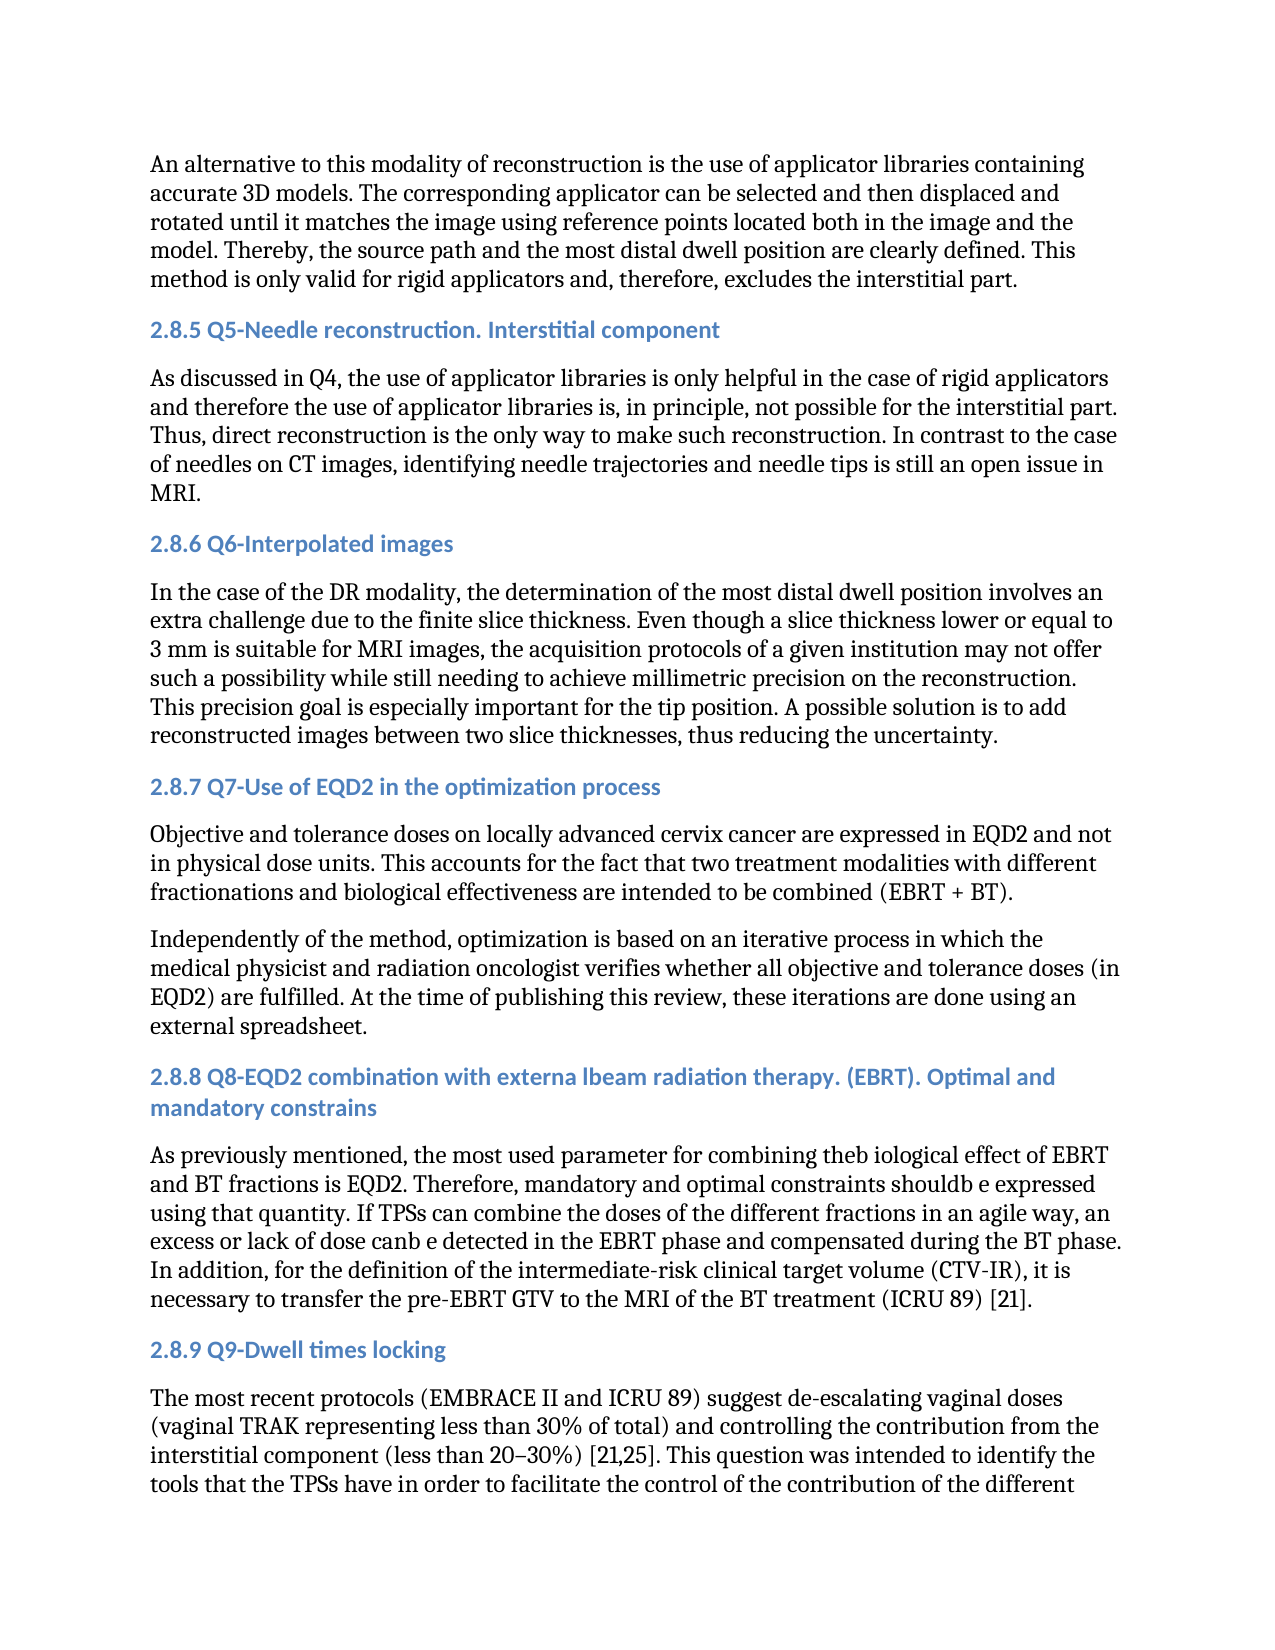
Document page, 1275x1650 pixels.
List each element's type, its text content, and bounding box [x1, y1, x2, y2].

text In the case of the DR modality, the determination of the most distal dwell position involves an extra challenge due to the finite slice thickness. Even though a slice thickness lower or equal to 3 mm is suitable for MRI images, the acquisition protocols of a given institution may not offer such a possibility while still needing to achieve millimetric precision on the reconstruction. This precision goal is especially important for the tip position. A possible solution is to add reconstructed images between two slice thicknesses, thus reducing the uncertainty. [150, 578, 1125, 750]
text Independently of the method, optimization is based on an iterative process in which the medical physicist and radiation oncologist verifies whether all objective and tolerance doses (in EQD2) are fulfilled. At the time of publishing this review, these iterations are done using an external spreadsheet. [150, 925, 1125, 1040]
text As discussed in Q4, the use of applicator libraries is only helpful in the case of rigid applicators and therefore the use of applicator libraries is, in principle, not possible for the interstitial part. Thus, direct reconstruction is the only way to make such reconstruction. In contrast to the case of needles on CT images, identifying needle trajectories and needle tips is still an open issue in MRI. [150, 364, 1125, 508]
text An alternative to this modality of reconstruction is the use of applicator libraries containing accurate 3D models. The corresponding applicator can be selected and then displaced and rotated until it matches the image using reference points located both in the image and the model. Thereby, the source path and the most distal dwell position are clearly defined. This method is only valid for rigid applicators and, therefore, excludes the interstitial part. [150, 150, 1125, 294]
text Objective and tolerance doses on locally advanced cervix cancer are expressed in EQD2 and not in physical dose units. This accounts for the fact that two treatment modalities with different fractionations and biological effectiveness are intended to be combined (EBRT + BT). [150, 820, 1125, 907]
text As previously mentioned, the most used parameter for combining theb iological effect of EBRT and BT fractions is EQD2. Therefore, mandatory and optimal constraints shouldb e expressed using that quantity. If TPSs can combine the doses of the different fractions in an agile way, an excess or lack of dose canb e detected in the EBRT phase and compensated during the BT phase. In addition, for the definition of the intermediate-risk clinical target volume (CTV-IR), it is necessary to transfer the pre-EBRT GTV to the MRI of the BT treatment (ICRU 89) [21]. [150, 1141, 1125, 1313]
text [150, 1383, 1125, 1498]
subtitle 2.8.9 Q9-Dwell times locking [150, 1334, 1125, 1365]
subtitle 2.8.6 Q6-Interpolated images [150, 528, 1125, 559]
subtitle 2.8.5 Q5-Needle reconstruction. Interstitial component [150, 314, 1125, 345]
subtitle 2.8.8 Q8-EQD2 combination with externa lbeam radiation therapy. (EBRT). Optimal and mandatory constrains [150, 1061, 1125, 1122]
subtitle 2.8.7 Q7-Use of EQD2 in the optimization process [150, 771, 1125, 802]
